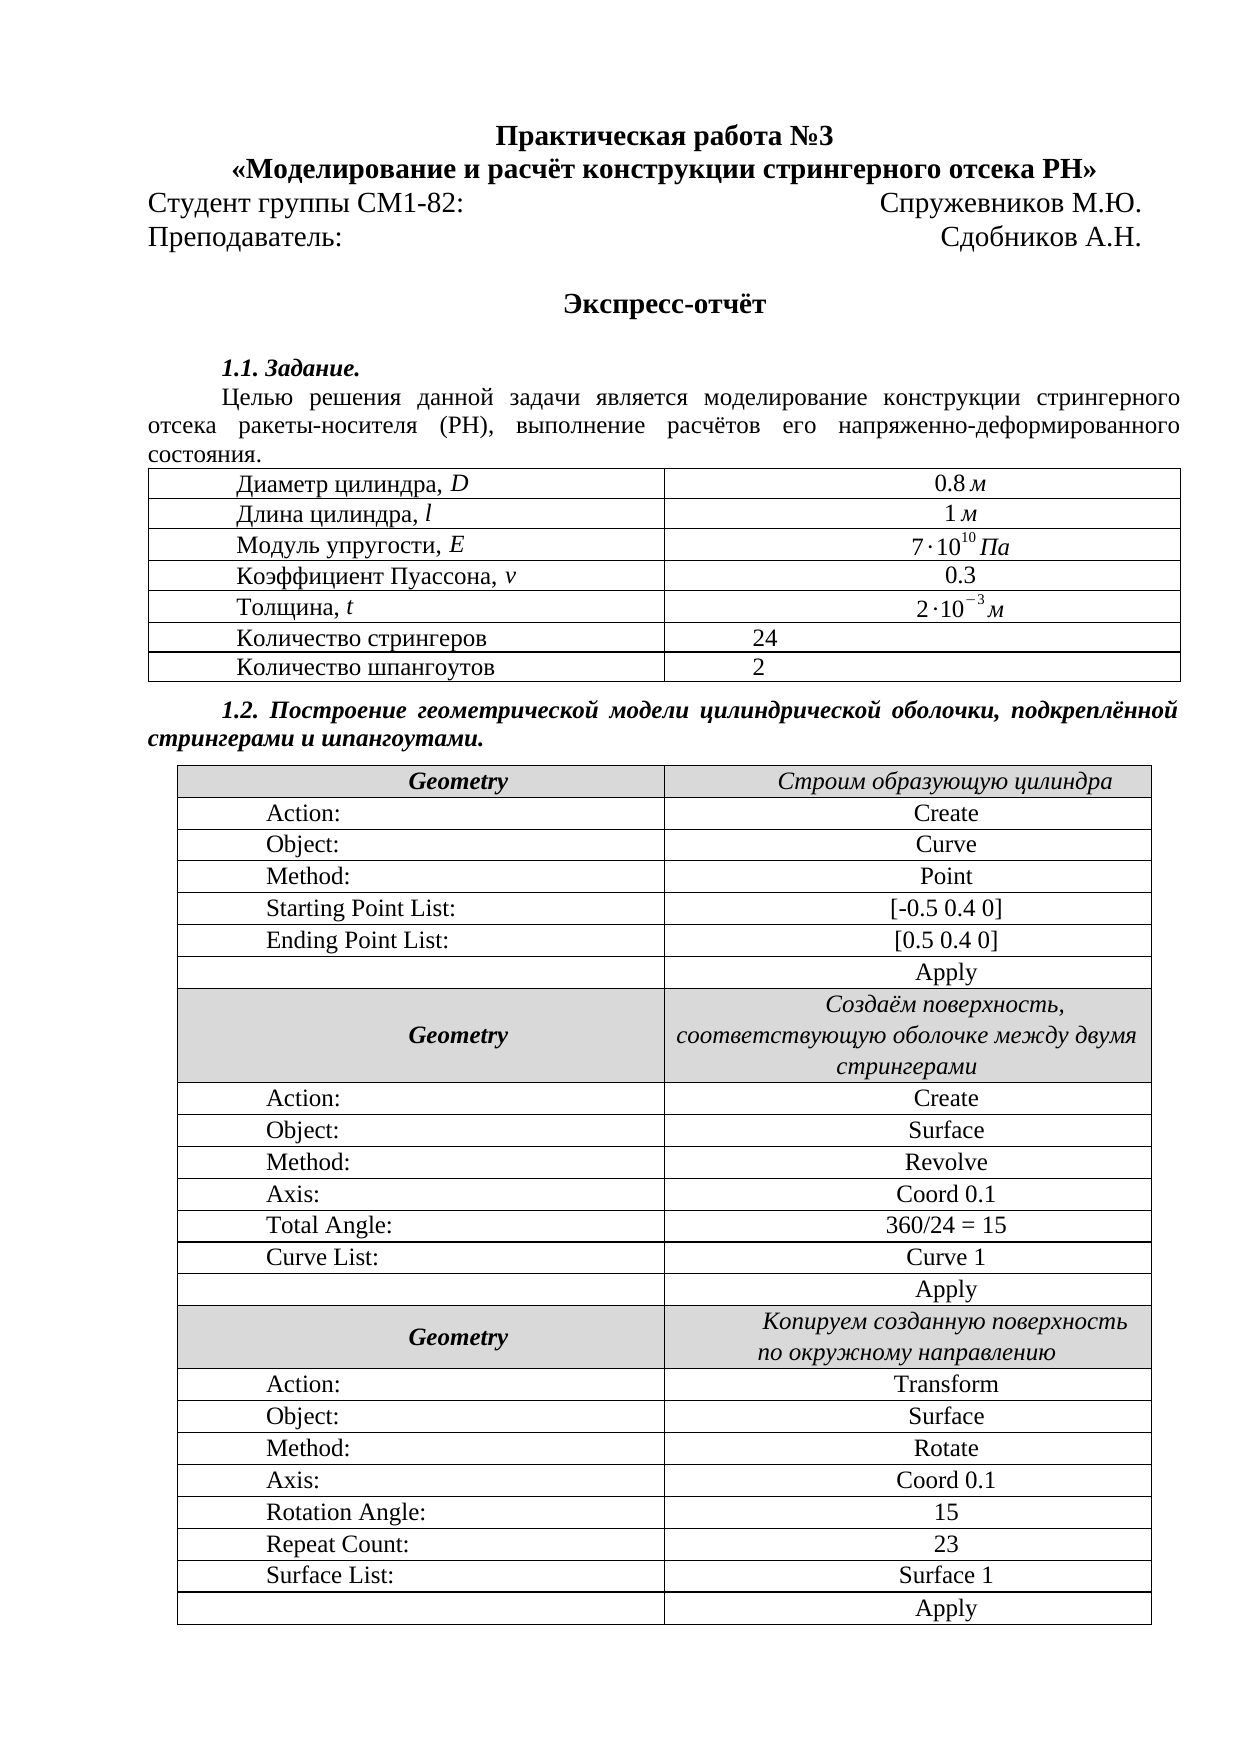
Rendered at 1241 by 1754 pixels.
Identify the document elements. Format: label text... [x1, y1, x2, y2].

table_cell [665, 591, 1180, 622]
table_cell Geometry [178, 1306, 664, 1368]
table_cell Создаём поверхность, соответствующую оболочке между двумя стрингерами [665, 989, 1151, 1082]
table_cell Action: [178, 1369, 664, 1400]
text 1.1. Задание. [148, 353, 1181, 382]
table_cell Transform [665, 1369, 1151, 1400]
table_cell Ending Point List: [178, 925, 664, 956]
table_cell Толщина, [149, 591, 664, 622]
table_cell Create [665, 1083, 1151, 1114]
table_cell Repeat Count: [178, 1529, 664, 1559]
table_cell Apply [665, 957, 1151, 988]
table_cell Apply [665, 1274, 1151, 1305]
table_cell Geometry [178, 989, 664, 1082]
table_cell [-0.5 0.4 0] [665, 893, 1151, 924]
table_cell Point [665, 861, 1151, 892]
table_cell Surface 1 [665, 1561, 1151, 1591]
table_header Диаметр цилиндра, [149, 469, 664, 498]
table_cell 15 [665, 1497, 1151, 1528]
table_cell [0.5 0.4 0] [665, 925, 1151, 956]
table_cell Method: [178, 1147, 664, 1178]
table_cell Коэффициент Пуассона, [149, 561, 664, 589]
table_cell Coord 0.1 [665, 1465, 1151, 1496]
table_cell 24 [665, 623, 1180, 651]
table_cell Количество стрингеров [149, 623, 664, 651]
text Экспресс-отчёт [148, 286, 1181, 319]
table_header Geometry [178, 766, 664, 797]
text Студент группы СМ1-82: Спружевников М.Ю. [148, 185, 1181, 219]
table_cell Create [665, 798, 1151, 828]
table_cell Starting Point List: [178, 893, 664, 924]
text «Моделирование и расчёт конструкции стрингерного отсека РН» [148, 152, 1181, 185]
table_cell Curve [665, 830, 1151, 860]
table_cell Method: [178, 861, 664, 892]
table_cell 2 [665, 653, 1180, 681]
table_cell 360/24 = 15 [665, 1211, 1151, 1241]
table_cell [178, 957, 664, 988]
table_cell Surface [665, 1115, 1151, 1146]
table_cell Total Angle: [178, 1211, 664, 1241]
table_cell Revolve [665, 1147, 1151, 1178]
table_cell [178, 1593, 664, 1623]
table_cell Surface List: [178, 1561, 664, 1591]
table_cell Длина цилиндра, [149, 499, 664, 527]
table_header [665, 469, 1180, 498]
table_cell Curve List: [178, 1243, 664, 1273]
table_cell Object: [178, 1115, 664, 1146]
table_cell [178, 1274, 664, 1305]
table_cell Surface [665, 1401, 1151, 1432]
table_cell Curve 1 [665, 1243, 1151, 1273]
table_cell Копируем созданную поверхность по окружному направлению [665, 1306, 1151, 1368]
table_cell [665, 499, 1180, 527]
table_cell Object: [178, 1401, 664, 1432]
table_cell Модуль упругости, [149, 529, 664, 560]
table_cell Action: [178, 1083, 664, 1114]
table_cell 23 [665, 1529, 1151, 1559]
table_cell [665, 529, 1180, 560]
text Практическая работа №3 [148, 118, 1181, 152]
table_cell Coord 0.1 [665, 1179, 1151, 1209]
table_header Cтроим образующую цилиндра [665, 766, 1151, 797]
text 1.2. Построение геометрической модели цилиндрической оболочки, подкреплённой стрингерами и шпангоутами. [148, 695, 1181, 752]
table_cell Action: [178, 798, 664, 828]
table_cell Method: [178, 1433, 664, 1464]
table_cell [665, 561, 1180, 589]
table_cell Axis: [178, 1179, 664, 1209]
table_cell Rotate [665, 1433, 1151, 1464]
table_cell Количество шпангоутов [149, 653, 664, 681]
table_cell Rotation Angle: [178, 1497, 664, 1528]
text Преподаватель: Сдобников А.Н. [148, 219, 1181, 252]
table_cell Axis: [178, 1465, 664, 1496]
table_cell Apply [665, 1593, 1151, 1623]
text Целью решения данной задачи является моделирование конструкции стрингерного отсека ракеты-носителя (РН), выполнение расчётов его напряженно-деформированного состояния. [148, 382, 1181, 468]
table_cell Object: [178, 830, 664, 860]
